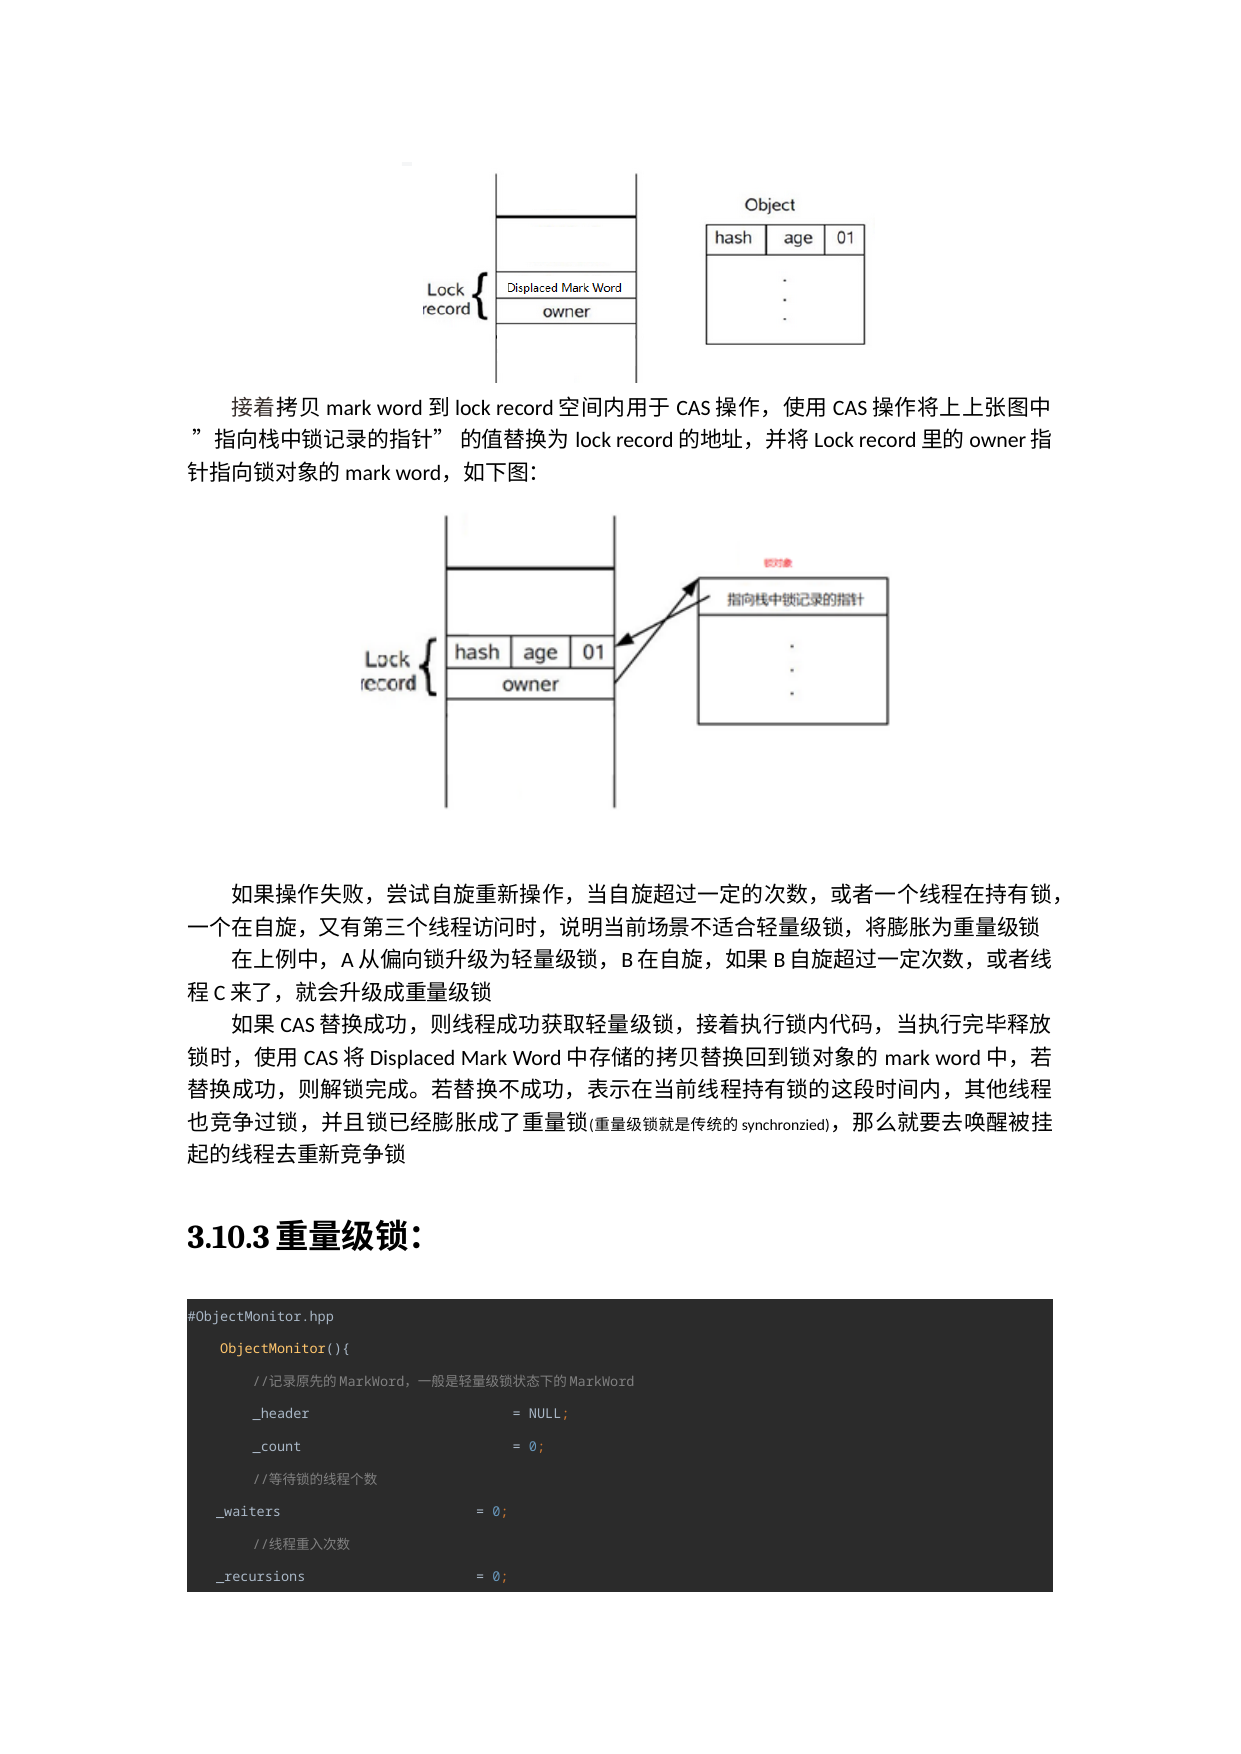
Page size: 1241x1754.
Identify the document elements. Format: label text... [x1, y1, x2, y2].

text 在上例中，A从偏向锁升级为轻量级锁，B在自旋，如果B自旋超过一定次数，或者线程C来了，就会升级成重量级锁 [187, 942, 1053, 1007]
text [187, 1299, 1053, 1592]
text 如果CAS替换成功，则线程成功获取轻量级锁，接着执行锁内代码，当执行完毕释放锁时，使用CAS将Displaced Mark Word中存储的拷贝替换回到锁对象的mark word中，若替换成功，则解锁完成。若替换不成功，表示在当前线程持有锁的这段时间内，其他线程也竞争过锁，并且锁已经膨胀成了重量锁(重量级锁就是传统的synchronzied)，那么就要去唤醒被挂起的线程去重新竞争锁 [187, 1007, 1053, 1169]
text 接着拷贝mark word到lock record空间内用于CAS操作，使用CAS操作将上上张图中 ”指向栈中锁记录的指针” 的值替换为lock record的地址，并将Lock record里的owner指针指向锁对象的mark word，如下图： [187, 389, 1053, 487]
picture [401, 162, 883, 387]
text 重量级锁： [187, 1202, 1053, 1267]
text 如果操作失败，尝试自旋重新操作，当自旋超过一定的次数，或者一个线程在持有锁，一个在自旋，又有第三个线程访问时，说明当前场景不适合轻量级锁，将膨胀为重量级锁 [187, 877, 1053, 942]
picture [338, 487, 945, 861]
